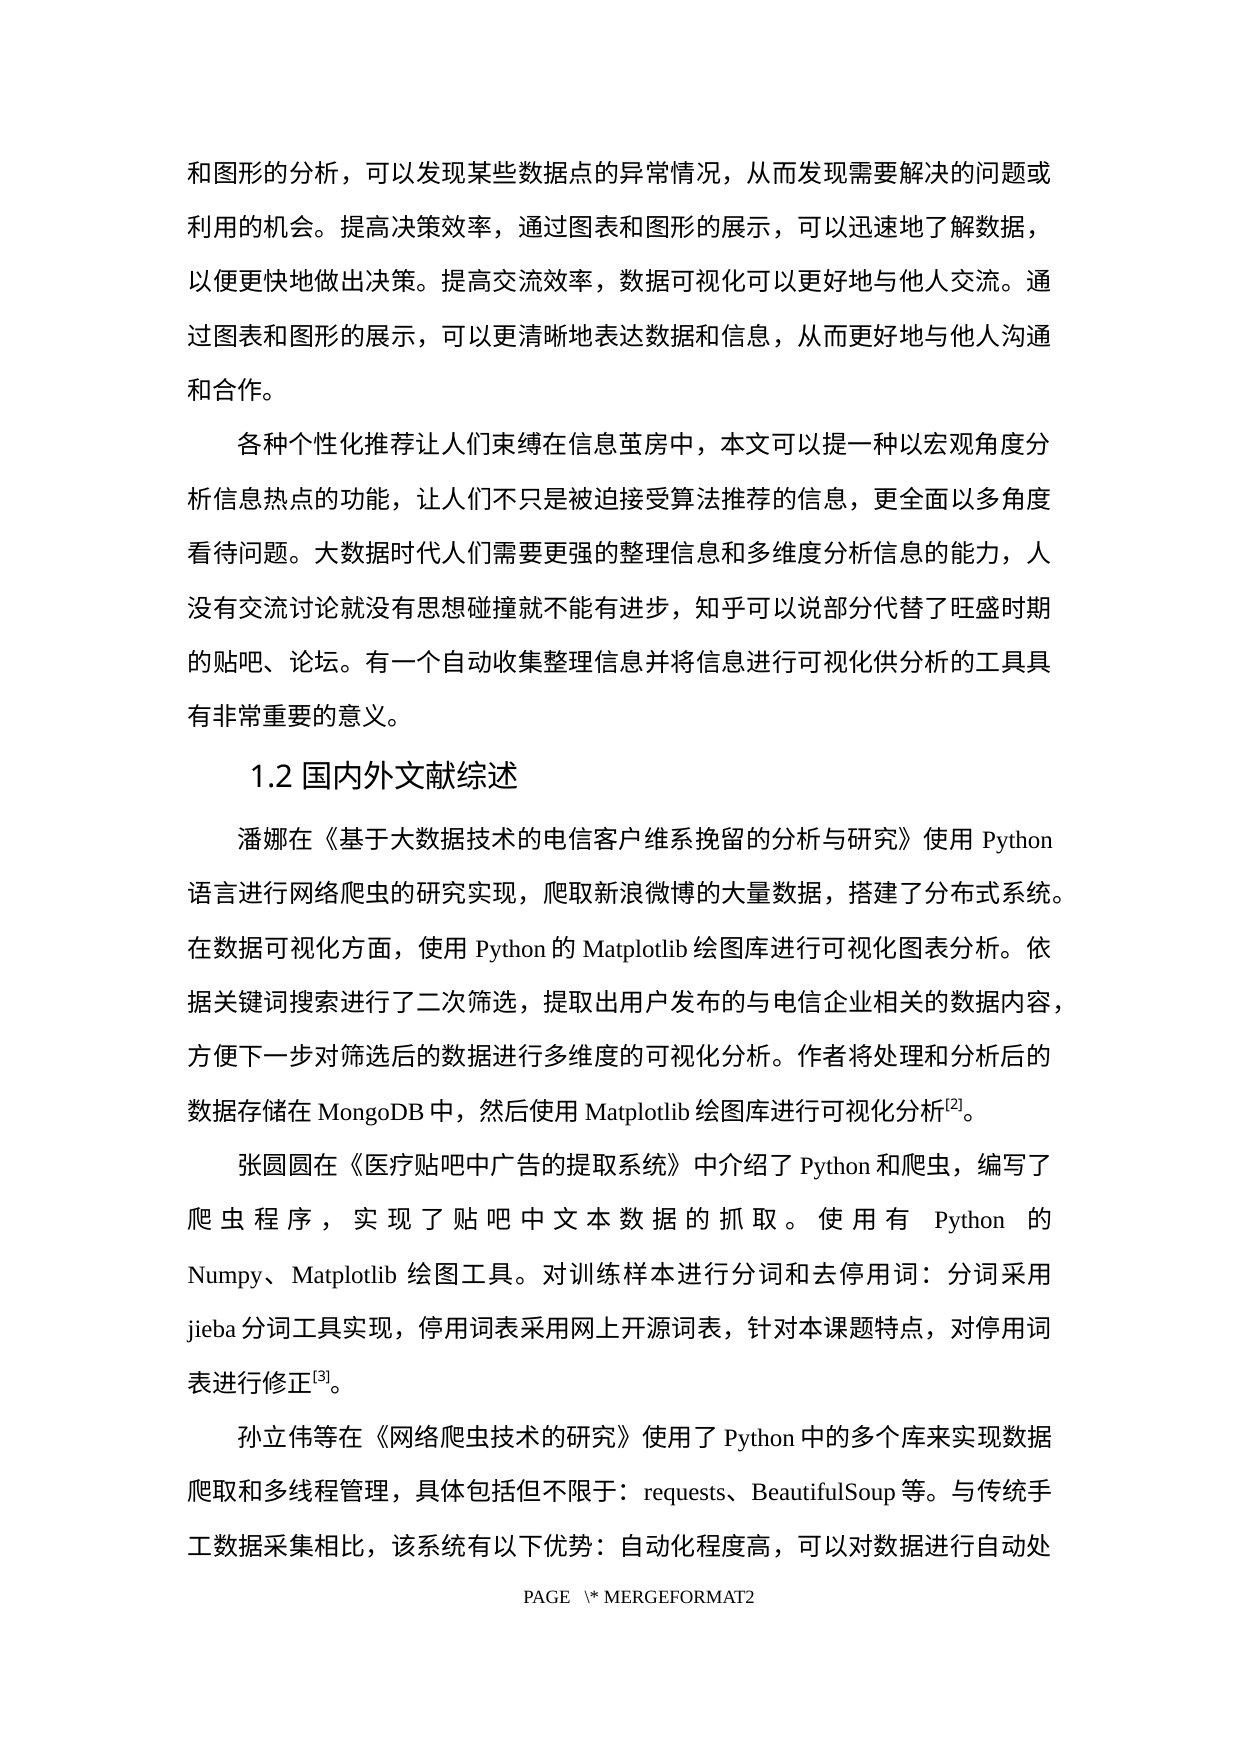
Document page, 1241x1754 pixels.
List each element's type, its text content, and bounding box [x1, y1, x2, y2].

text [187, 153, 1053, 407]
text 张圆圆在《医疗贴吧中广告的提取系统》中介绍了Python和爬虫，编写了爬虫程序，实现了贴吧中文本数据的抓取。使用有 Python 的 Numpy、Matplotlib 绘图工具。对训练样本进行分词和去停用词：分词采用jieba分词工具实现，停用词表采用网上开源词表，针对本课题特点，对停用词表进行修正[3]。 [187, 1146, 1053, 1399]
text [187, 1417, 1053, 1562]
text 各种个性化推荐让人们束缚在信息茧房中，本文可以提一种以宏观角度分析信息热点的功能，让人们不只是被迫接受算法推荐的信息，更全面以多角度看待问题。大数据时代人们需要更强的整理信息和多维度分析信息的能力，人没有交流讨论就没有思想碰撞就不能有进步，知乎可以说部分代替了旺盛时期的贴吧、论坛。有一个自动收集整理信息并将信息进行可视化供分析的工具具有非常重要的意义。 [187, 425, 1053, 733]
text 1.2 国内外文献综述 [187, 751, 1053, 797]
text 潘娜在《基于大数据技术的电信客户维系挽留的分析与研究》使用Python语言进行网络爬虫的研究实现，爬取新浪微博的大量数据，搭建了分布式系统。在数据可视化方面，使用Python的Matplotlib绘图库进行可视化图表分析。依据关键词搜索进行了二次筛选，提取出用户发布的与电信企业相关的数据内容，方便下一步对筛选后的数据进行多维度的可视化分析。作者将处理和分析后的数据存储在MongoDB中，然后使用Matplotlib绘图库进行可视化分析[2]。 [187, 819, 1053, 1127]
